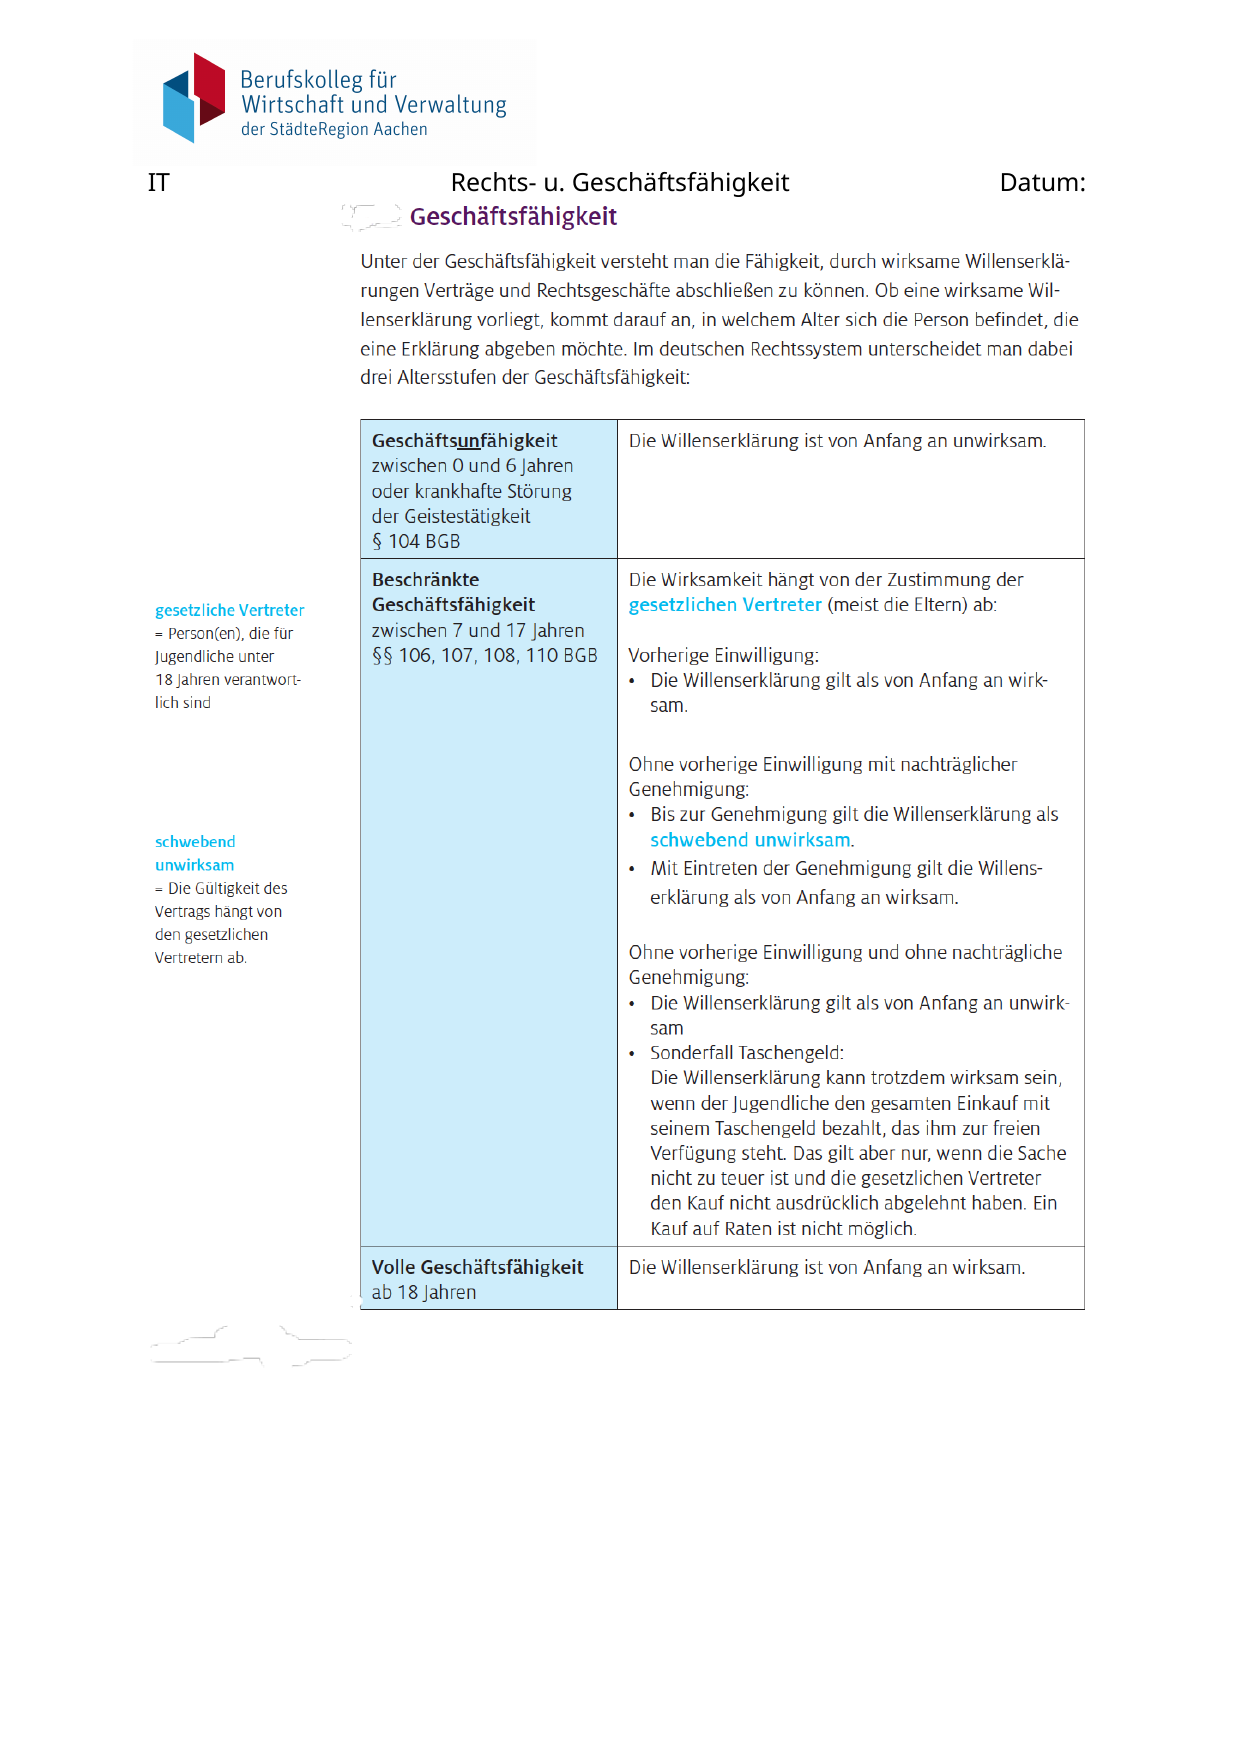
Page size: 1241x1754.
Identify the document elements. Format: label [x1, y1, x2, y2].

picture [147, 198, 1088, 1319]
picture [132, 39, 537, 166]
picture [150, 1325, 352, 1368]
